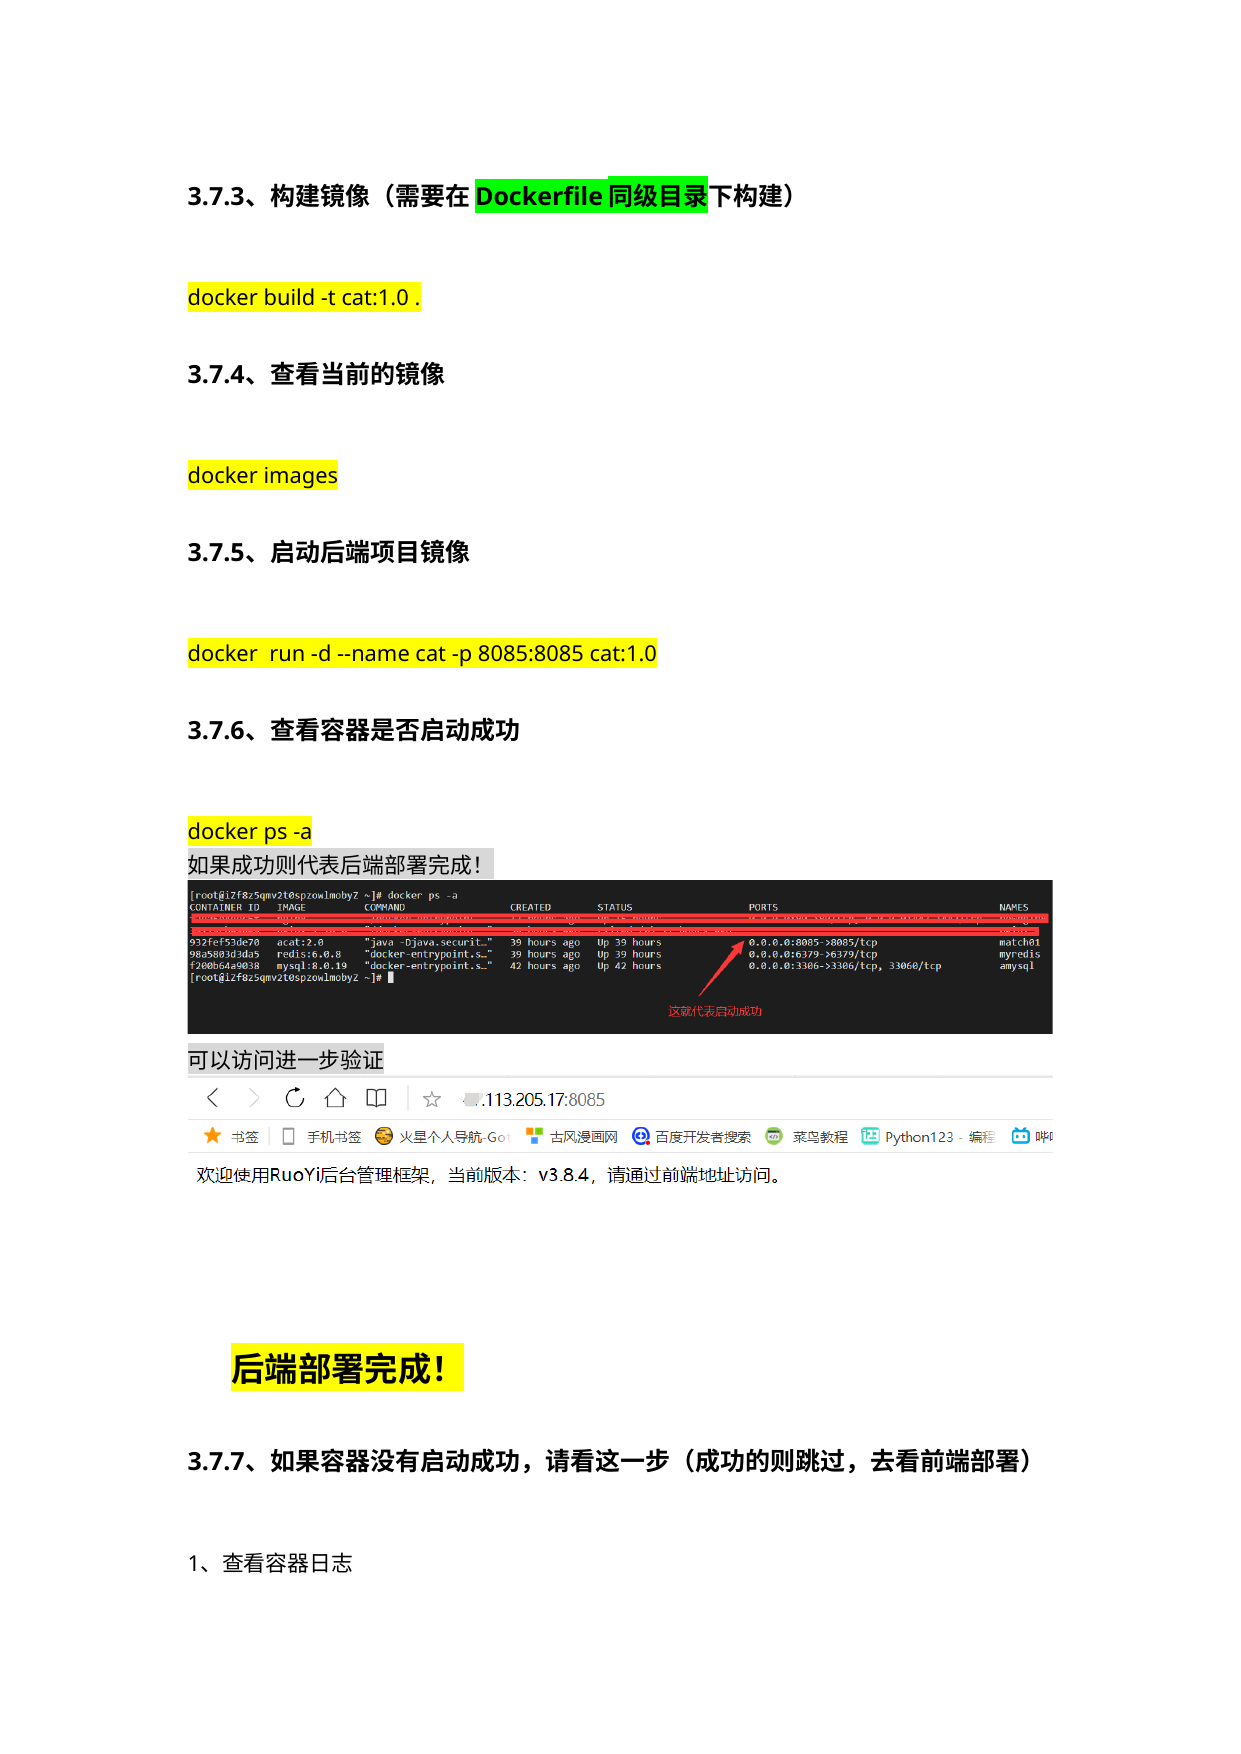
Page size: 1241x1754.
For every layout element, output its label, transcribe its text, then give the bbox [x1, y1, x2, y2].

text 可以访问进一步验证 [187, 1042, 1053, 1075]
text 1、查看容器日志 [187, 1546, 1053, 1578]
text docker ps -a [187, 815, 1053, 847]
text docker build -t cat:1.0 . [187, 281, 1053, 313]
subtitle 3.7.3、构建镜像（需要在Dockerfile同级目录下构建） [187, 162, 1053, 227]
subtitle 3.7.5、启动后端项目镜像 [187, 518, 1053, 583]
picture [187, 1075, 1053, 1309]
subtitle 3.7.4、查看当前的镜像 [187, 340, 1053, 405]
text docker run -d --name cat -p 8085:8085 cat:1.0 [187, 637, 1053, 669]
picture [187, 880, 1053, 1034]
text 如果成功则代表后端部署完成！ [187, 847, 1053, 880]
subtitle 3.7.6、查看容器是否启动成功 [187, 696, 1053, 761]
subtitle 3.7.7、如果容器没有启动成功，请看这一步（成功的则跳过，去看前端部署） [187, 1427, 1053, 1492]
text 后端部署完成！ [187, 1335, 1053, 1400]
text docker images [187, 459, 1053, 491]
